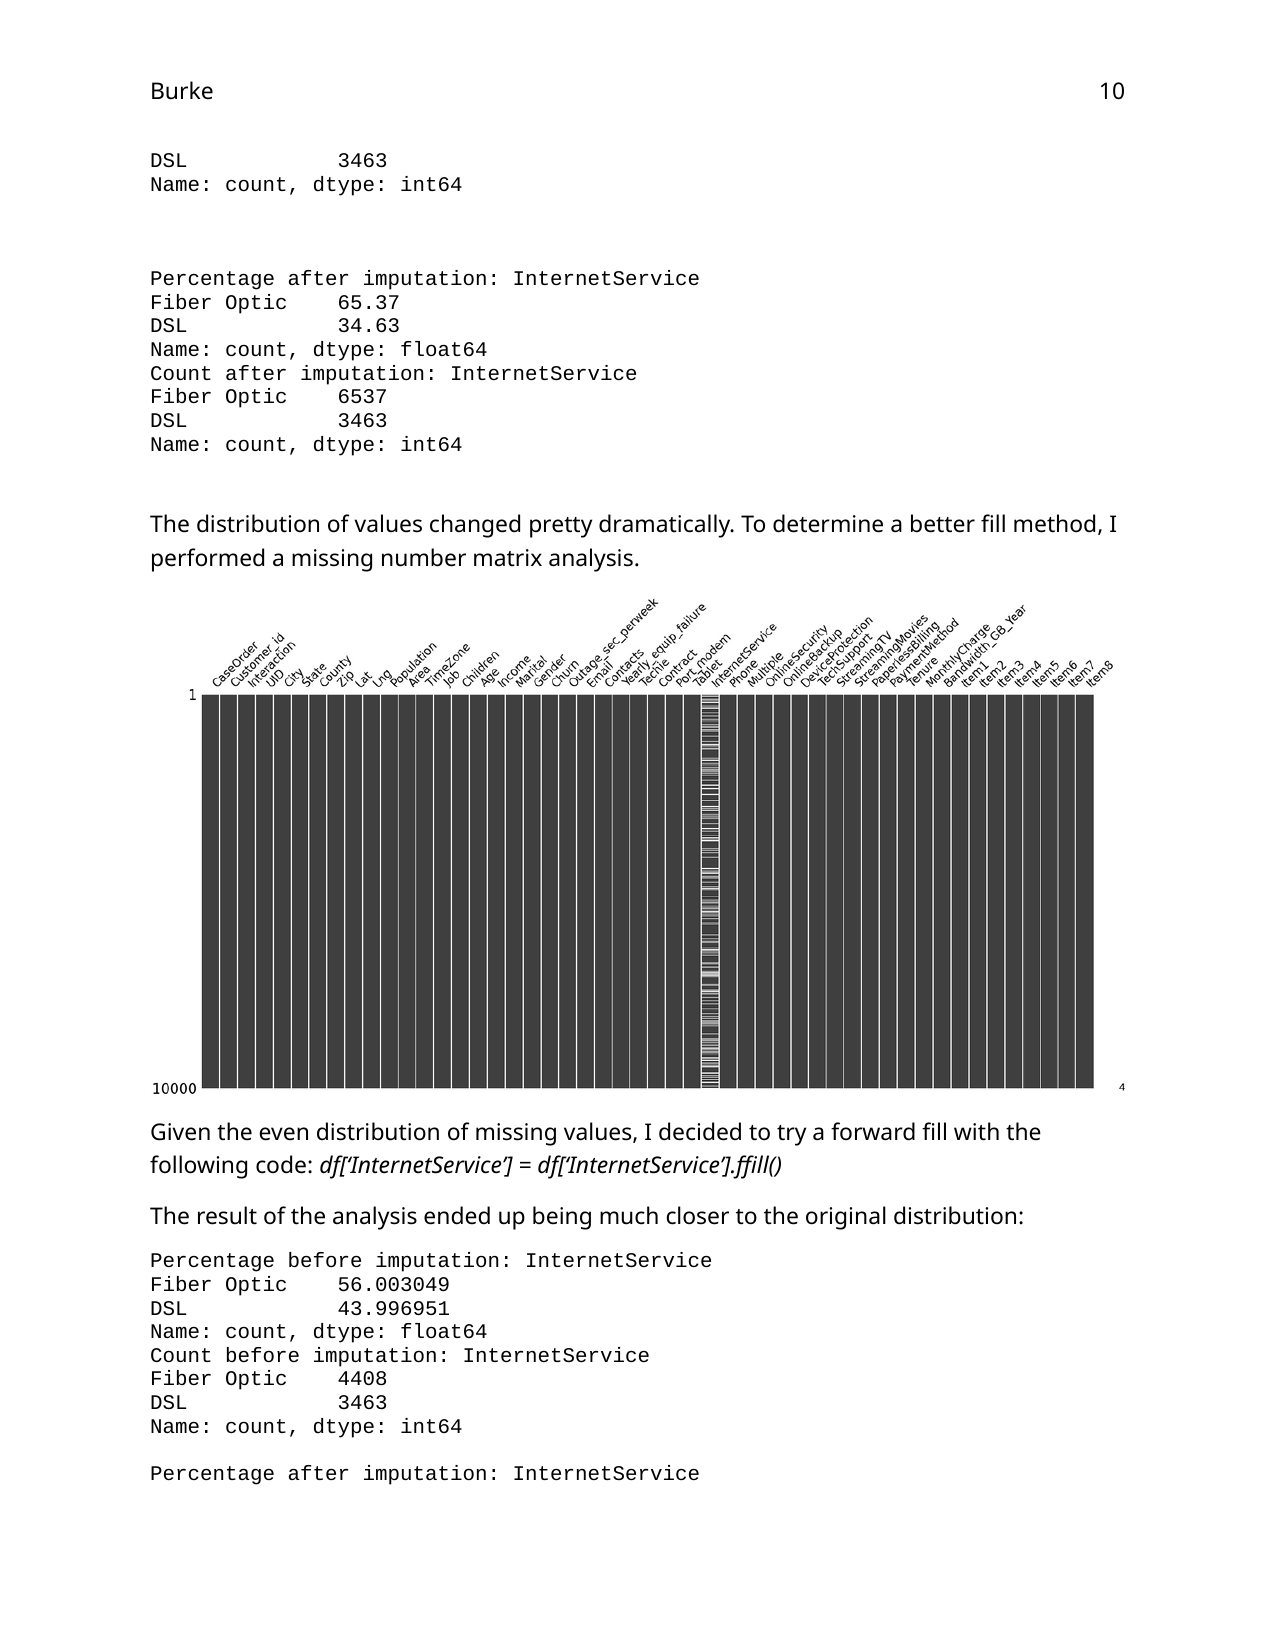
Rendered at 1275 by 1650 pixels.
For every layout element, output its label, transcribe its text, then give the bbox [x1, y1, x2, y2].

text DSL 34.63 [150, 316, 1125, 339]
text Count after imputation: InternetService [150, 363, 1125, 386]
text DSL 3463 [150, 150, 1125, 174]
text Name: count, dtype: float64 [150, 1321, 1125, 1345]
text Fiber Optic 6537 [150, 386, 1125, 410]
text Percentage after imputation: InternetService [150, 1463, 1125, 1487]
picture [150, 592, 1125, 1097]
text Name: count, dtype: float64 [150, 339, 1125, 363]
text Name: count, dtype: int64 [150, 434, 1125, 457]
text Name: count, dtype: int64 [150, 1416, 1125, 1439]
text Percentage after imputation: InternetService [150, 268, 1125, 292]
text Fiber Optic 65.37 [150, 292, 1125, 316]
text Given the even distribution of missing values, I decided to try a forward fill with the following code: df[‘InternetService’] = df[‘InternetService’].ffill() [150, 1116, 1125, 1181]
text DSL 43.996951 [150, 1297, 1125, 1321]
text The result of the analysis ended up being much closer to the original distribution: [150, 1200, 1125, 1231]
text Fiber Optic 4408 [150, 1368, 1125, 1392]
text Fiber Optic 56.003049 [150, 1274, 1125, 1297]
text Count before imputation: InternetService [150, 1345, 1125, 1368]
text DSL 3463 [150, 1392, 1125, 1416]
text The distribution of values changed pretty dramatically. To determine a better fill method, I performed a missing number matrix analysis. [150, 508, 1125, 573]
text Percentage before imputation: InternetService [150, 1250, 1125, 1274]
text Name: count, dtype: int64 [150, 174, 1125, 197]
text DSL 3463 [150, 410, 1125, 434]
